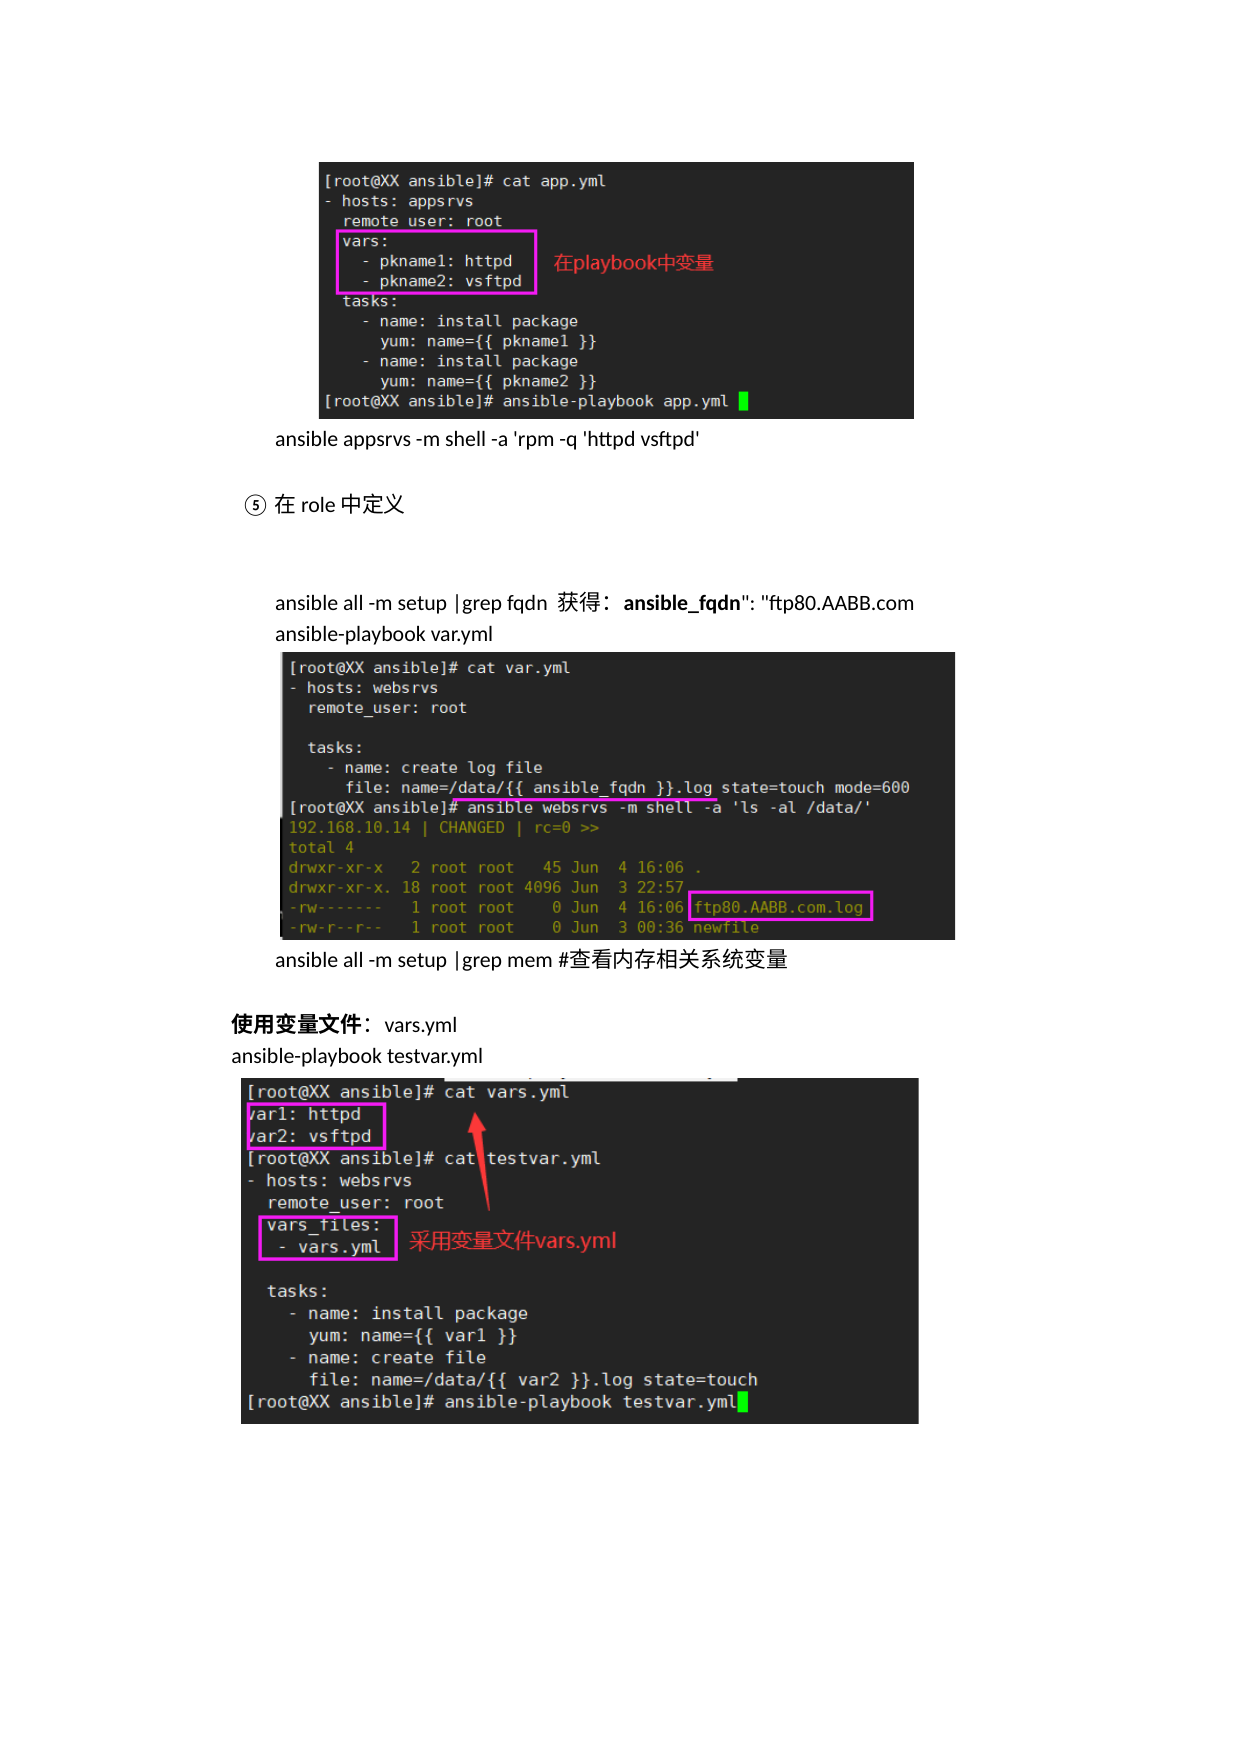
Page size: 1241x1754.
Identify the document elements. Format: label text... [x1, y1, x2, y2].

picture [318, 162, 914, 419]
text 使用变量文件：vars.yml [187, 1007, 1053, 1039]
text ⑤在role中定义 [187, 487, 1053, 519]
text ansible all -m setup |grep mem #查看内存相关系统变量 [187, 942, 1053, 974]
text ansible all -m setup |grep fqdn 获得：ansible_fqdn": "ftp80.AABB.com [187, 584, 1053, 617]
text ansible appsrvs -m shell -a 'rpm -q 'httpd vsftpd' [187, 422, 1053, 454]
text ansible-playbook testvar.yml [187, 1039, 1053, 1072]
picture [280, 652, 955, 940]
text ansible-playbook var.yml [231, 617, 1053, 649]
picture [241, 1078, 919, 1424]
